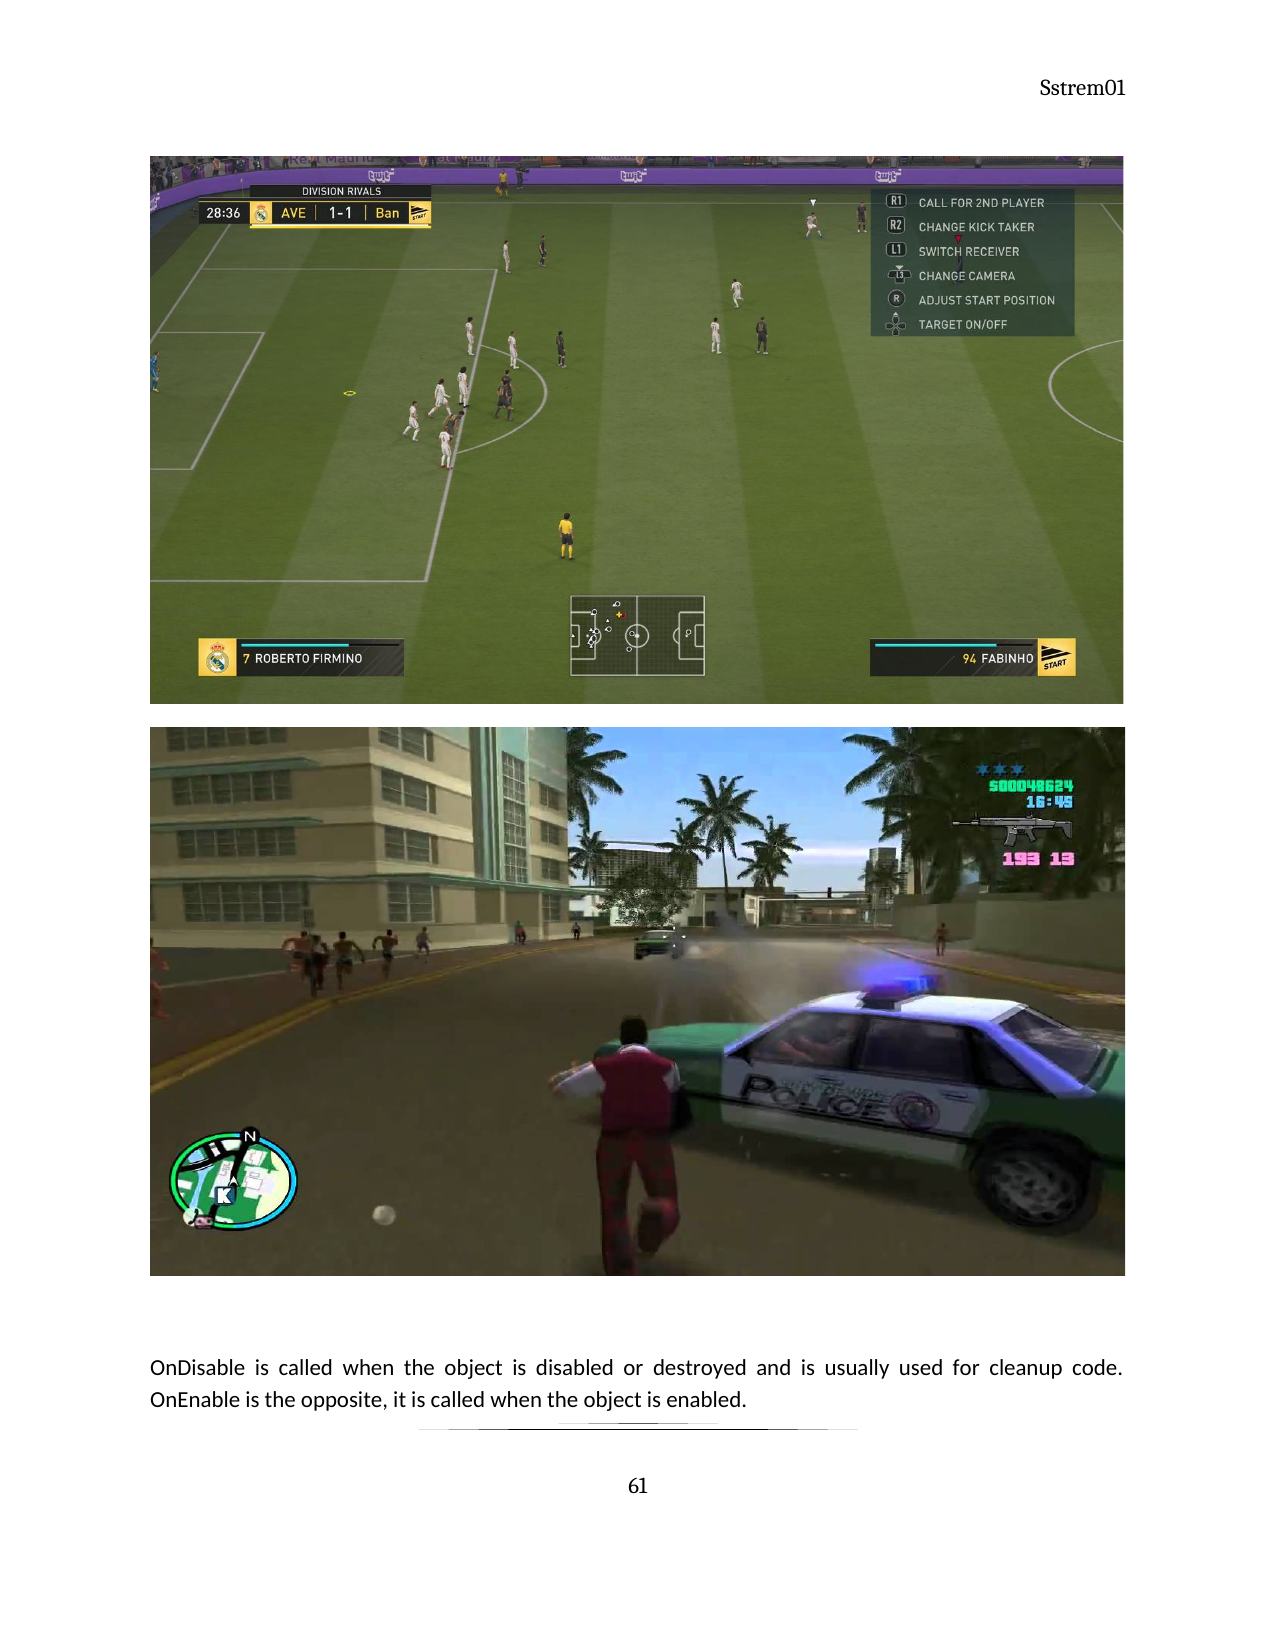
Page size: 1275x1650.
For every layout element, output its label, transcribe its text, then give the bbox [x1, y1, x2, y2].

text OnDisable is called when the object is disabled or destroyed and is usually used for cleanup code. OnEnable is the opposite, it is called when the object is enabled. [150, 1353, 1125, 1413]
picture [150, 727, 1125, 1276]
picture [150, 156, 1124, 704]
